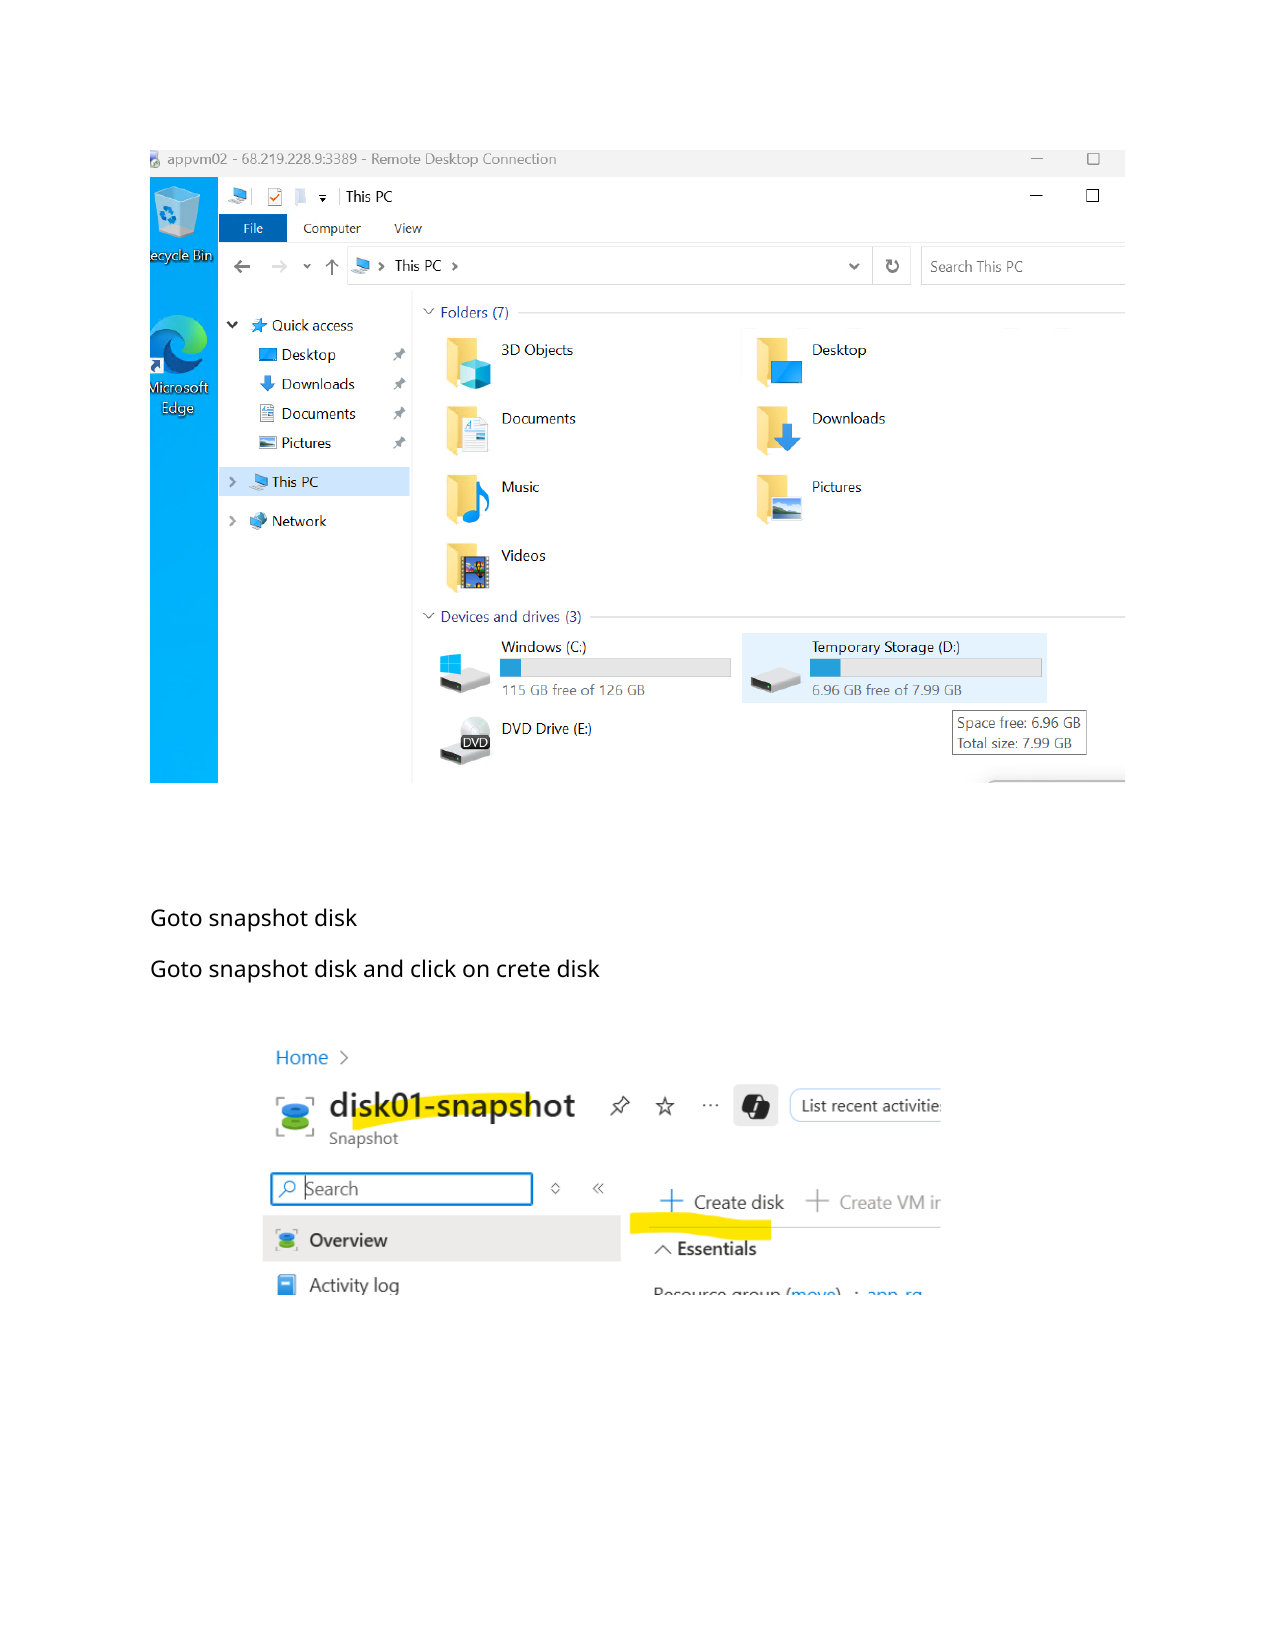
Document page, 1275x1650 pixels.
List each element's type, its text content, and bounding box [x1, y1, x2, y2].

picture [150, 383, 158, 392]
picture [150, 316, 206, 373]
text Goto snapshot disk [150, 902, 1125, 934]
picture [150, 150, 1125, 783]
picture [192, 383, 201, 392]
picture [182, 407, 189, 415]
picture [155, 187, 199, 237]
picture [262, 1037, 941, 1295]
text Goto snapshot disk and click on crete disk [150, 953, 1125, 984]
picture [194, 251, 211, 260]
